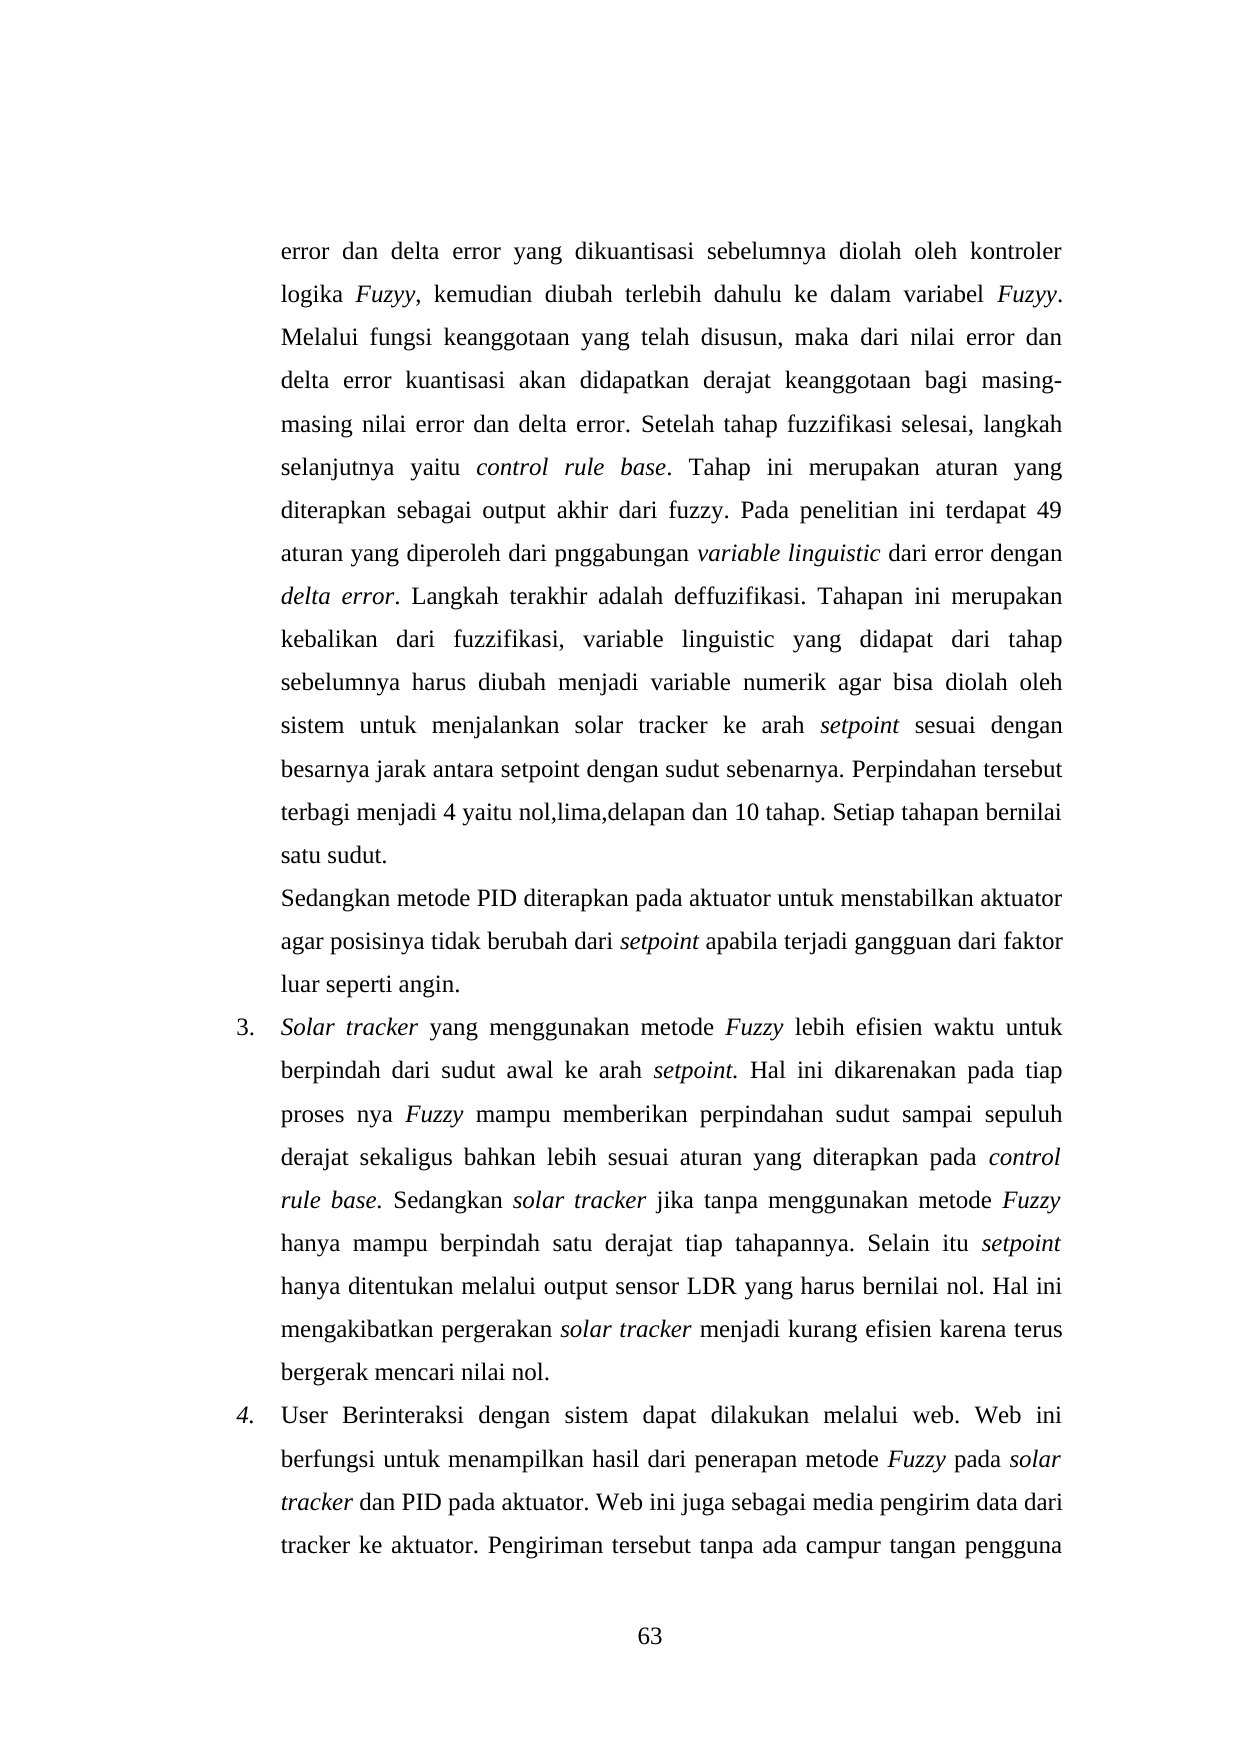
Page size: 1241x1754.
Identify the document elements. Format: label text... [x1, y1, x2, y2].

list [236, 1401, 1063, 1559]
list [236, 236, 1063, 869]
list Sedangkan metode PID diterapkan pada aktuator untuk menstabilkan aktuator agar posisinya tidak berubah dari setpoint apabila terjadi gangguan dari faktor luar seperti angin. [281, 883, 1063, 998]
list Solar tracker yang menggunakan metode Fuzzy lebih efisien waktu untuk berpindah dari sudut awal ke arah setpoint. Hal ini dikarenakan pada tiap proses nya Fuzzy mampu memberikan perpindahan sudut sampai sepuluh derajat sekaligus bahkan lebih sesuai aturan yang diterapkan pada control rule base. Sedangkan solar tracker jika tanpa menggunakan metode Fuzzy hanya mampu berpindah satu derajat tiap tahapannya. Selain itu setpoint hanya ditentukan melalui output sensor LDR yang harus bernilai nol. Hal ini mengakibatkan pergerakan solar tracker menjadi kurang efisien karena terus bergerak mencari nilai nol. [236, 1012, 1063, 1386]
